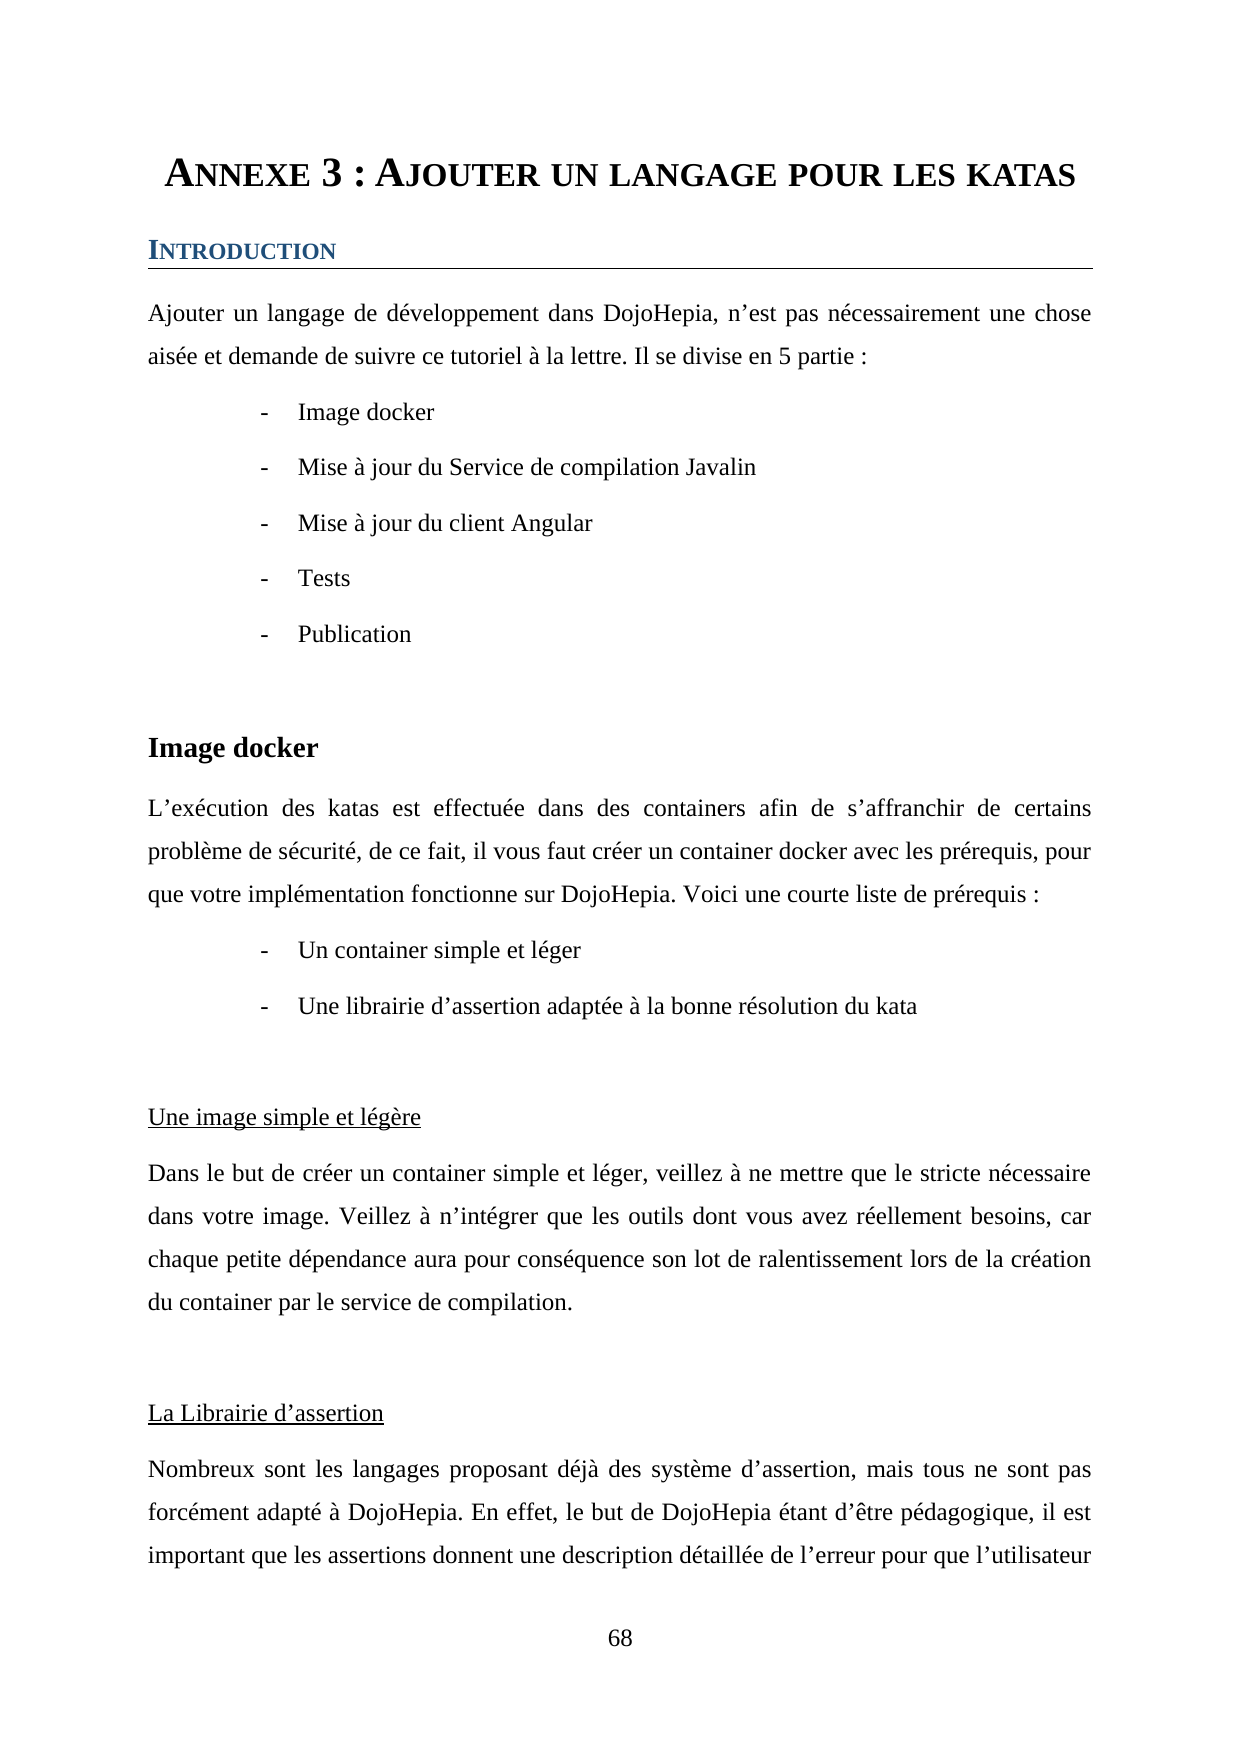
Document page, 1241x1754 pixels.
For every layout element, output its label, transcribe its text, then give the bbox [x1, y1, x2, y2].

subtitle Image docker [148, 730, 1093, 764]
subtitle Introduction [148, 232, 1093, 268]
list Image docker [260, 397, 1093, 425]
text Dans le but de créer un container simple et léger, veillez à ne mettre que le stricte nécessaire dans votre image. Veillez à n’intégrer que les outils dont vous avez réellement besoins, car chaque petite dépendance aura pour conséquence son lot de ralentissement lors de la création du container par le service de compilation. [148, 1158, 1093, 1316]
list Mise à jour du client Angular [260, 508, 1093, 537]
title Annexe 3 : Ajouter un langage pour les katas [148, 148, 1093, 196]
list Publication [260, 619, 1093, 648]
list Un container simple et léger [260, 935, 1093, 964]
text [148, 1454, 1093, 1569]
text La Librairie d’assertion [148, 1398, 1093, 1427]
list Une librairie d’assertion adaptée à la bonne résolution du kata [260, 991, 1093, 1019]
list Tests [260, 563, 1093, 592]
list Mise à jour du Service de compilation Javalin [260, 452, 1093, 481]
text Une image simple et légère [148, 1102, 1093, 1131]
text L’exécution des katas est effectuée dans des containers afin de s’affranchir de certains problème de sécurité, de ce fait, il vous faut créer un container docker avec les prérequis, pour que votre implémentation fonctionne sur DojoHepia. Voici une courte liste de prérequis : [148, 793, 1093, 908]
text Ajouter un langage de développement dans DojoHepia, n’est pas nécessairement une chose aisée et demande de suivre ce tutoriel à la lettre. Il se divise en 5 partie : [148, 298, 1093, 370]
